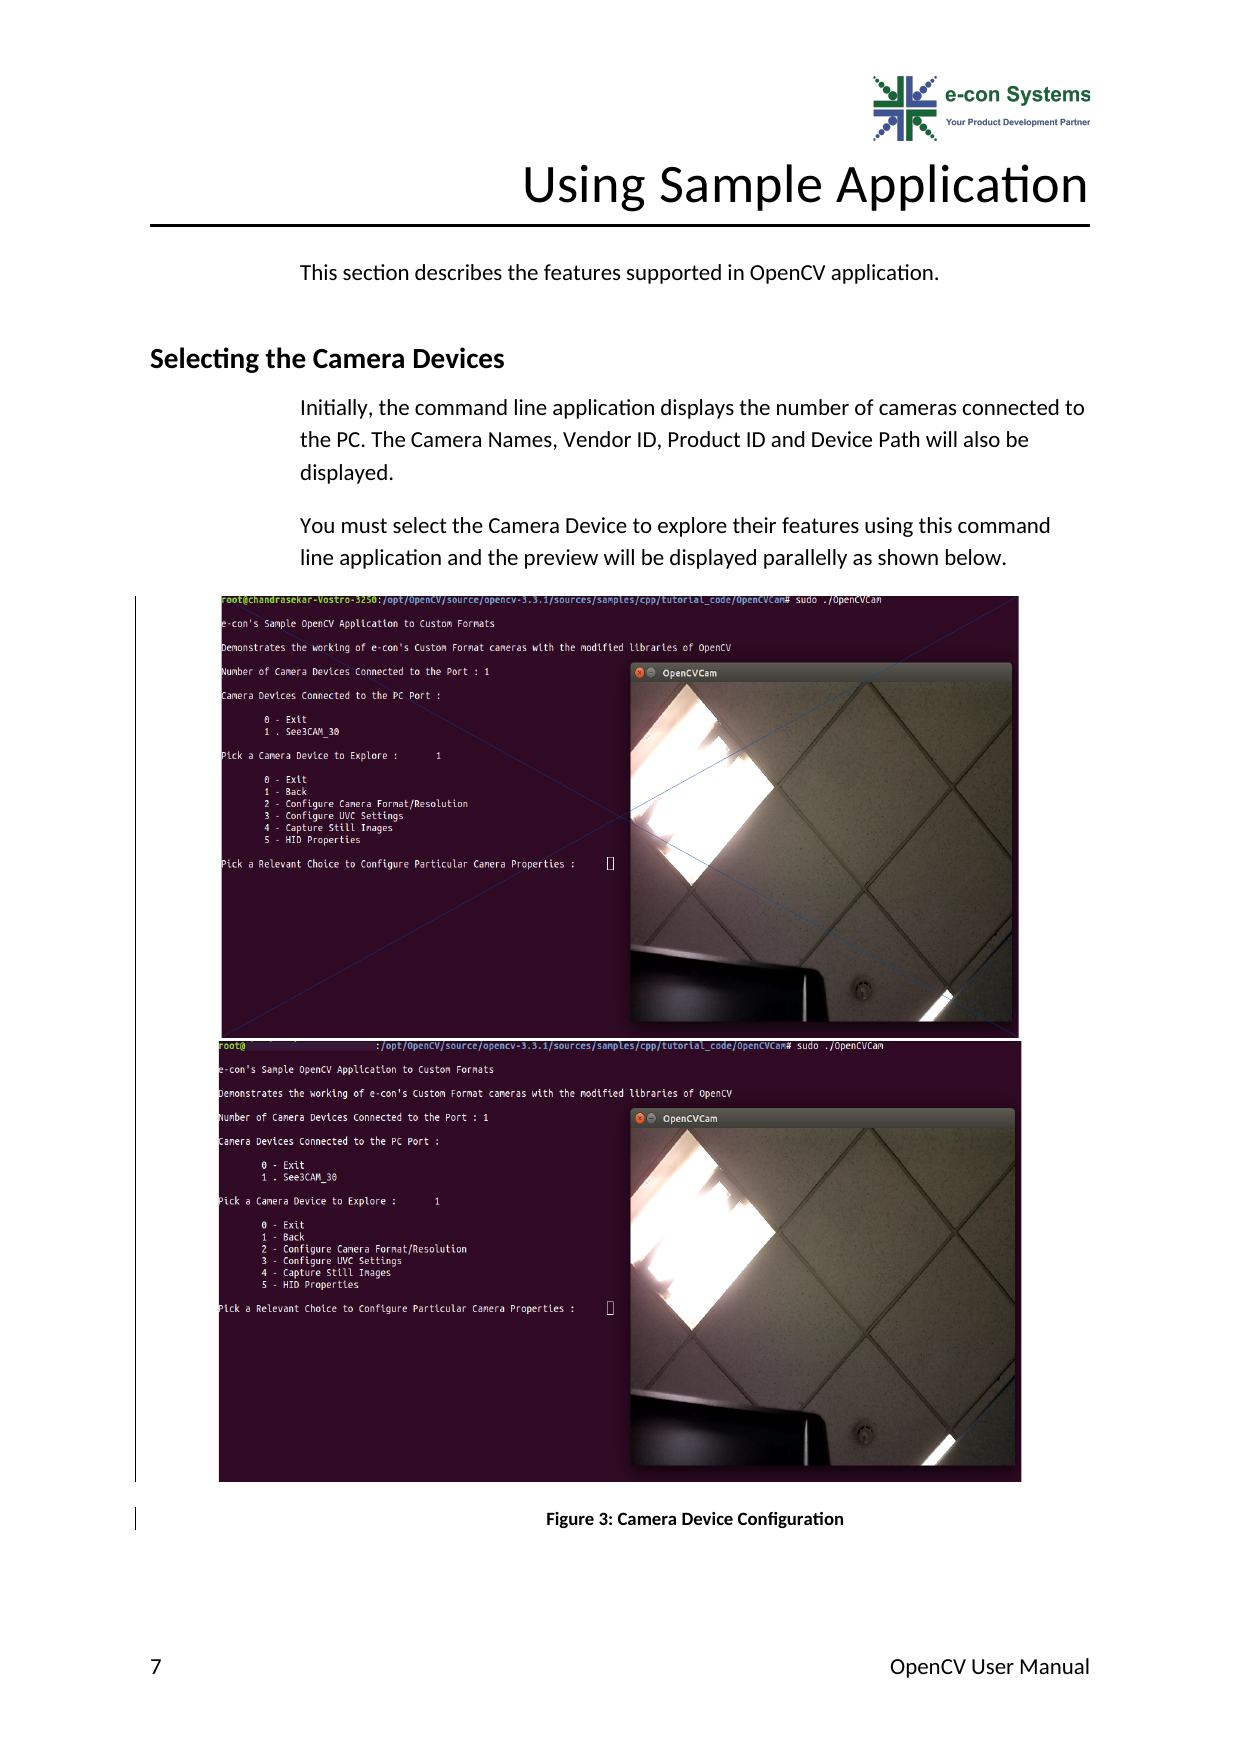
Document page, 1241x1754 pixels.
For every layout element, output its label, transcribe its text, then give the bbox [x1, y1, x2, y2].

picture [224, 596, 1016, 816]
text This section describes the features supported in OpenCV application. [300, 258, 1090, 286]
text Selecting the Camera Devices [150, 340, 1090, 376]
text Figure 3: Camera Device Configuration [300, 1507, 1090, 1530]
picture [873, 73, 1091, 146]
picture [218, 1041, 1022, 1482]
text Initially, the command line application displays the number of cameras connected to the PC. The Camera Names, Vendor ID, Product ID and Device Path will also be displayed. [300, 393, 1090, 486]
picture [622, 597, 1019, 1036]
text You must select the Camera Device to explore their features using this command line application and the preview will be displayed parallelly as shown below. [300, 511, 1090, 571]
picture [223, 818, 1017, 1038]
picture [221, 597, 618, 1036]
title Using Sample Application [150, 150, 1090, 224]
